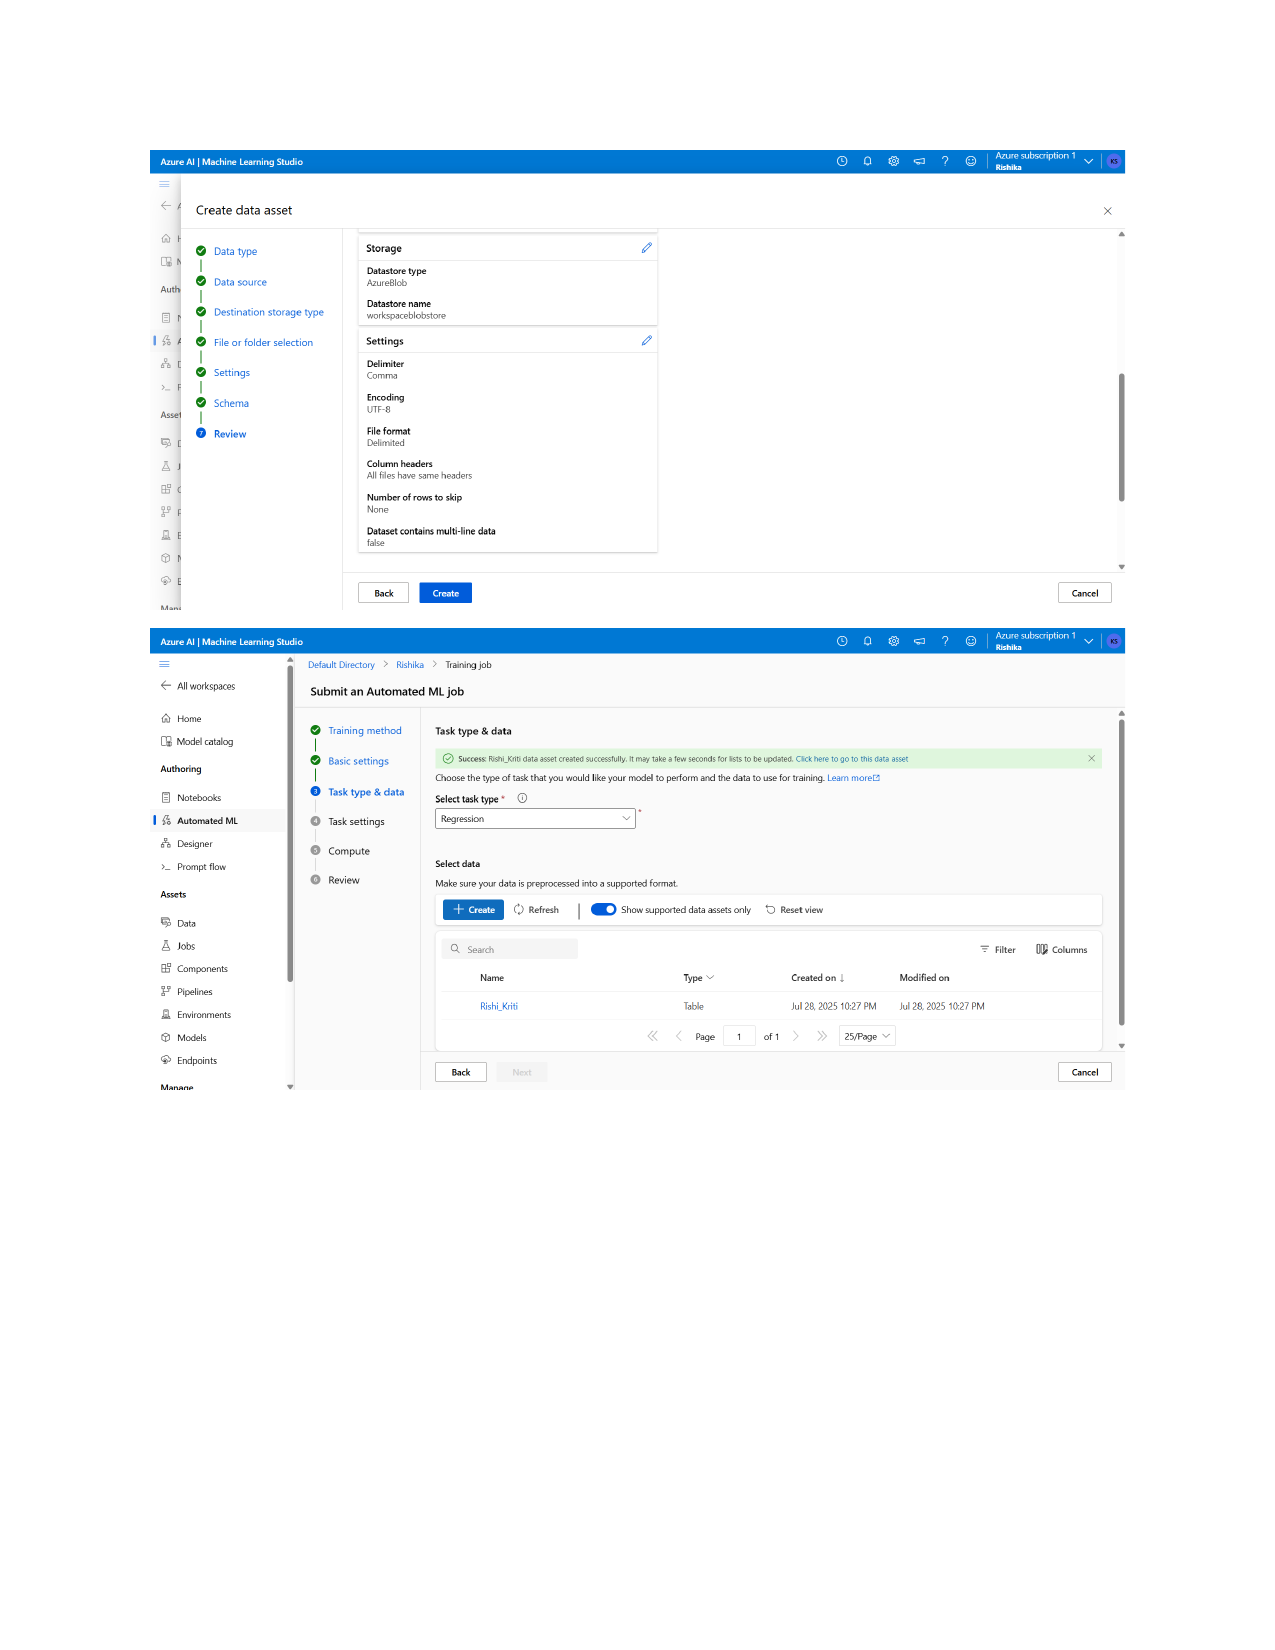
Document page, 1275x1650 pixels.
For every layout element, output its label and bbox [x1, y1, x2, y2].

picture [150, 150, 1125, 610]
picture [150, 628, 1125, 1090]
